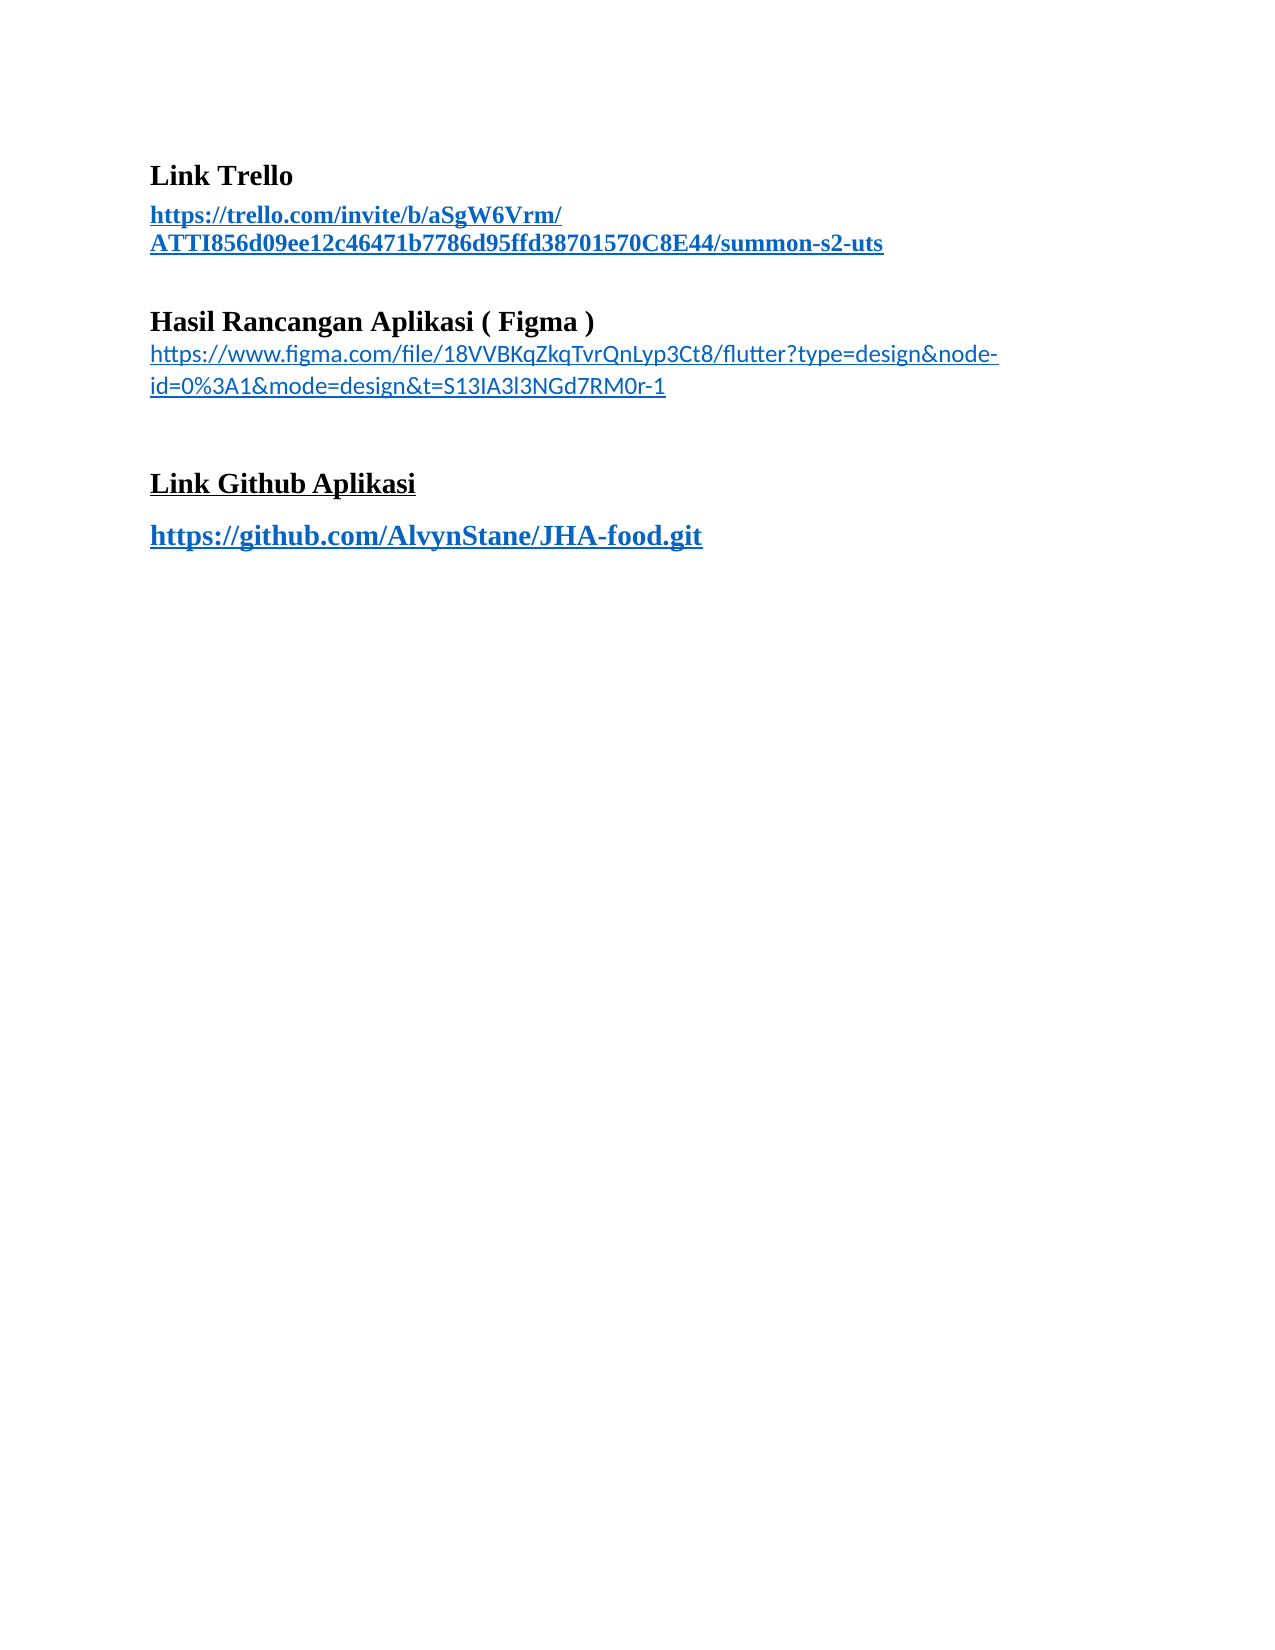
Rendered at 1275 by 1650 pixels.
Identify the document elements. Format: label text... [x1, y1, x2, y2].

text https://github.com/AlvynStane/JHA-food.git [150, 518, 1125, 552]
text https://trello.com/invite/b/aSgW6Vrm/ATTI856d09ee12c46471b7786d95ffd38701570C8E44/summon-s2-uts [150, 200, 1125, 257]
text Hasil Rancangan Aplikasi ( Figma ) [150, 304, 1125, 338]
text https://www.figma.com/file/18VVBKqZkqTvrQnLyp3Ct8/flutter?type=design&node-id=0%3A1&mode=design&t=S13IA3l3NGd7RM0r-1 [150, 338, 1125, 401]
text Link Trello [150, 158, 1125, 192]
text Link Github Aplikasi [150, 466, 1125, 499]
